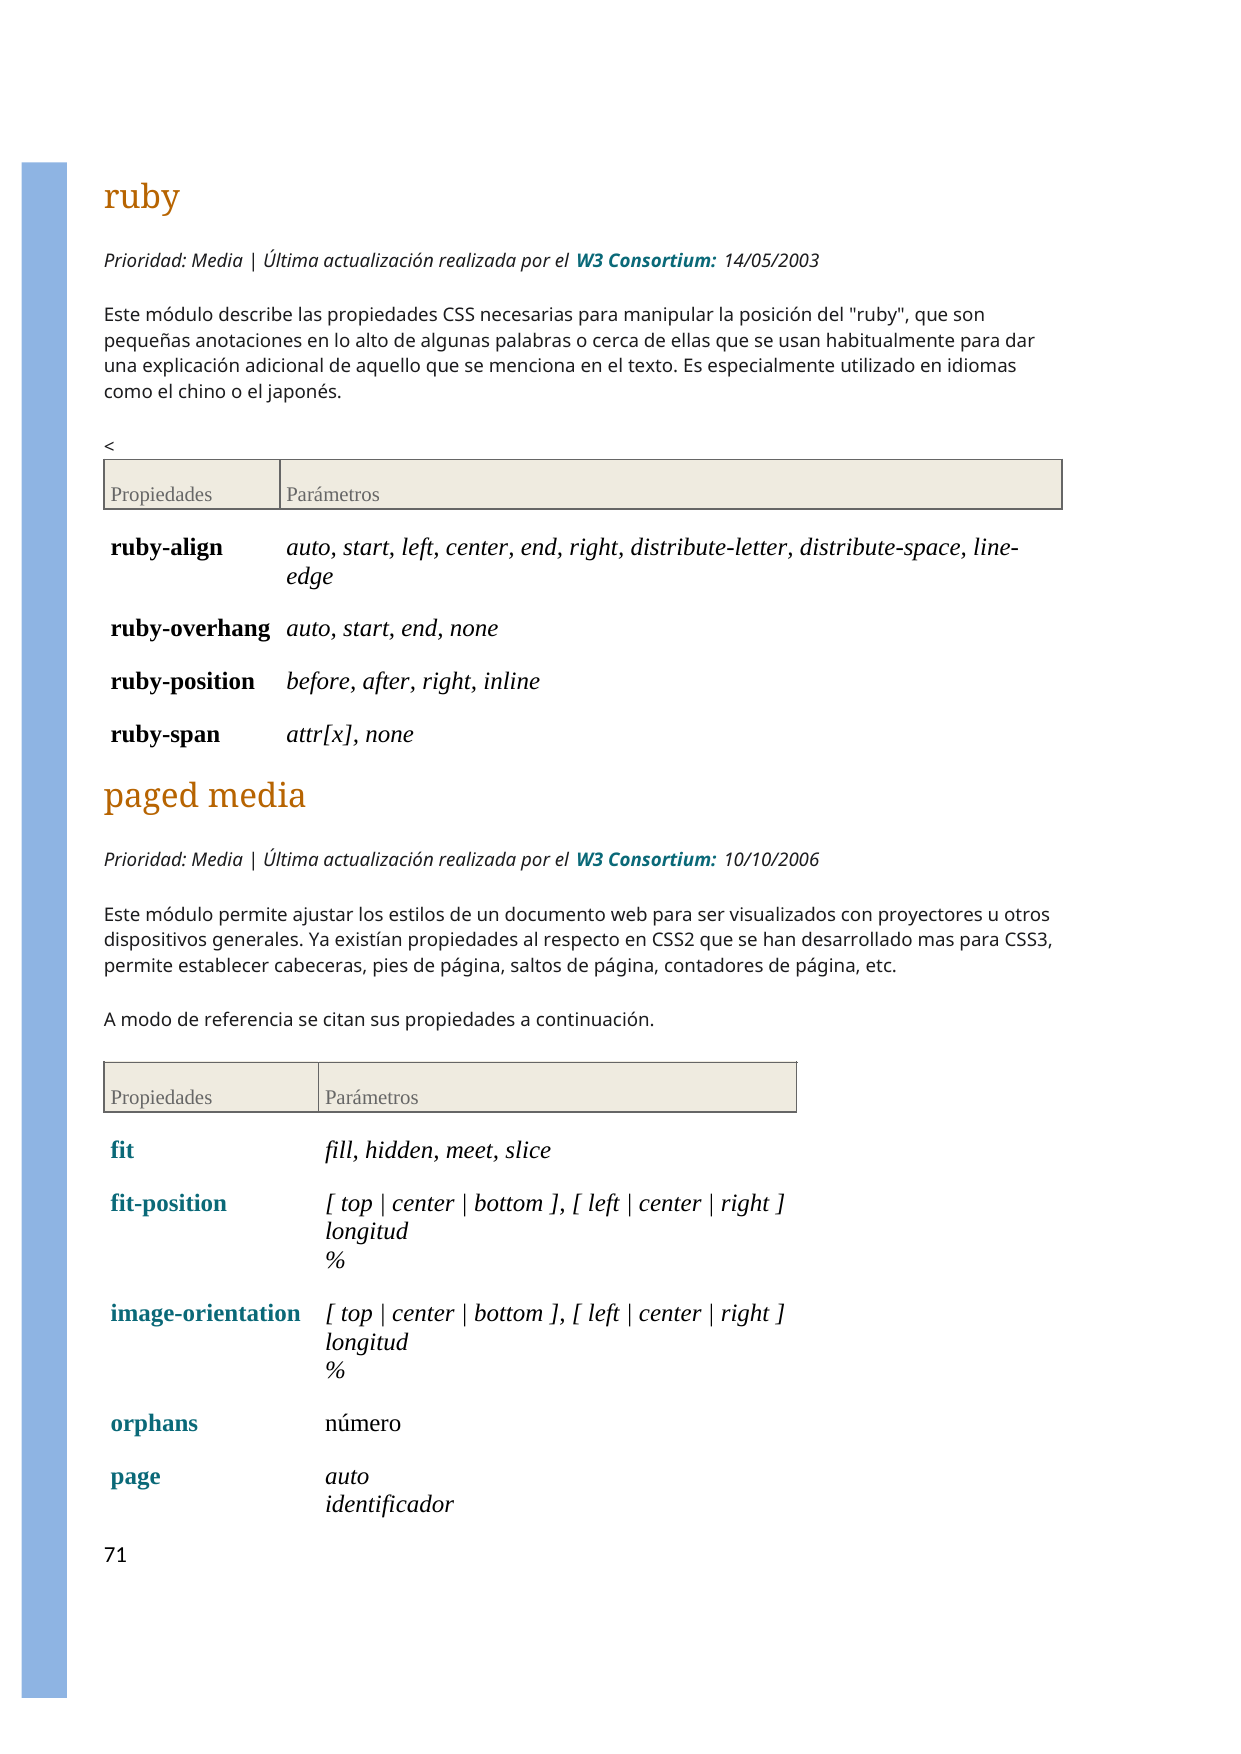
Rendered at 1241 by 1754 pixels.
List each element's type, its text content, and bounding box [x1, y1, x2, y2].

table_cell page [104, 1438, 318, 1520]
text < [103, 433, 1063, 458]
text Este módulo permite ajustar los estilos de un documento web para ser visualizados con proyectores u otros dispositivos generales. Ya existían propiedades al respecto en CSS2 que se han desarrollado mas para CSS3, permite establecer cabeceras, pies de página, saltos de página, contadores de página, etc. [103, 901, 1063, 977]
text Este módulo describe las propiedades CSS necesarias para manipular la posición del "ruby", que son pequeñas anotaciones en lo alto de algunas palabras o cerca de ellas que se usan habitualmente para dar una explicación adicional de aquello que se menciona en el texto. Es especialmente utilizado en idiomas como el chino o el japonés. [103, 302, 1063, 404]
table_cell número [319, 1386, 797, 1438]
table_cell [ top | center | bottom ], [ left | center | right ] longitud % [319, 1275, 797, 1386]
text Prioridad: Media | Última actualización realizada por el W3 Consortium: 14/05/2003 [103, 247, 1063, 272]
table_cell fill, hidden, meet, slice [319, 1113, 797, 1165]
table_cell ruby-span [104, 696, 280, 749]
table_header Parámetros [319, 1063, 796, 1111]
table_header Parámetros [281, 460, 1061, 508]
text Prioridad: Media | Última actualización realizada por el W3 Consortium: 10/10/2006 [103, 846, 1063, 872]
table_cell before, after, right, inline [280, 644, 1062, 696]
text paged media [103, 772, 1063, 817]
table_cell [ top | center | bottom ], [ left | center | right ] longitud % [319, 1165, 797, 1275]
table_cell ruby-overhang [104, 591, 280, 644]
table_cell fit [104, 1113, 318, 1165]
table_header Propiedades [105, 460, 279, 508]
table_cell ruby-position [104, 644, 280, 696]
table_cell ruby-align [104, 510, 280, 591]
text A modo de referencia se citan sus propiedades a continuación. [103, 1007, 1063, 1032]
table_cell orphans [104, 1386, 318, 1438]
text ruby [103, 172, 1063, 218]
table_cell image-orientation [104, 1275, 318, 1386]
table_cell auto identificador [319, 1438, 797, 1520]
table_cell auto, start, left, center, end, right, distribute-letter, distribute-space, line-edge [280, 510, 1062, 591]
table_cell auto, start, end, none [280, 591, 1062, 644]
table_cell attr[x], none [280, 696, 1062, 749]
table_header Propiedades [105, 1063, 318, 1111]
table_cell fit-position [104, 1165, 318, 1275]
